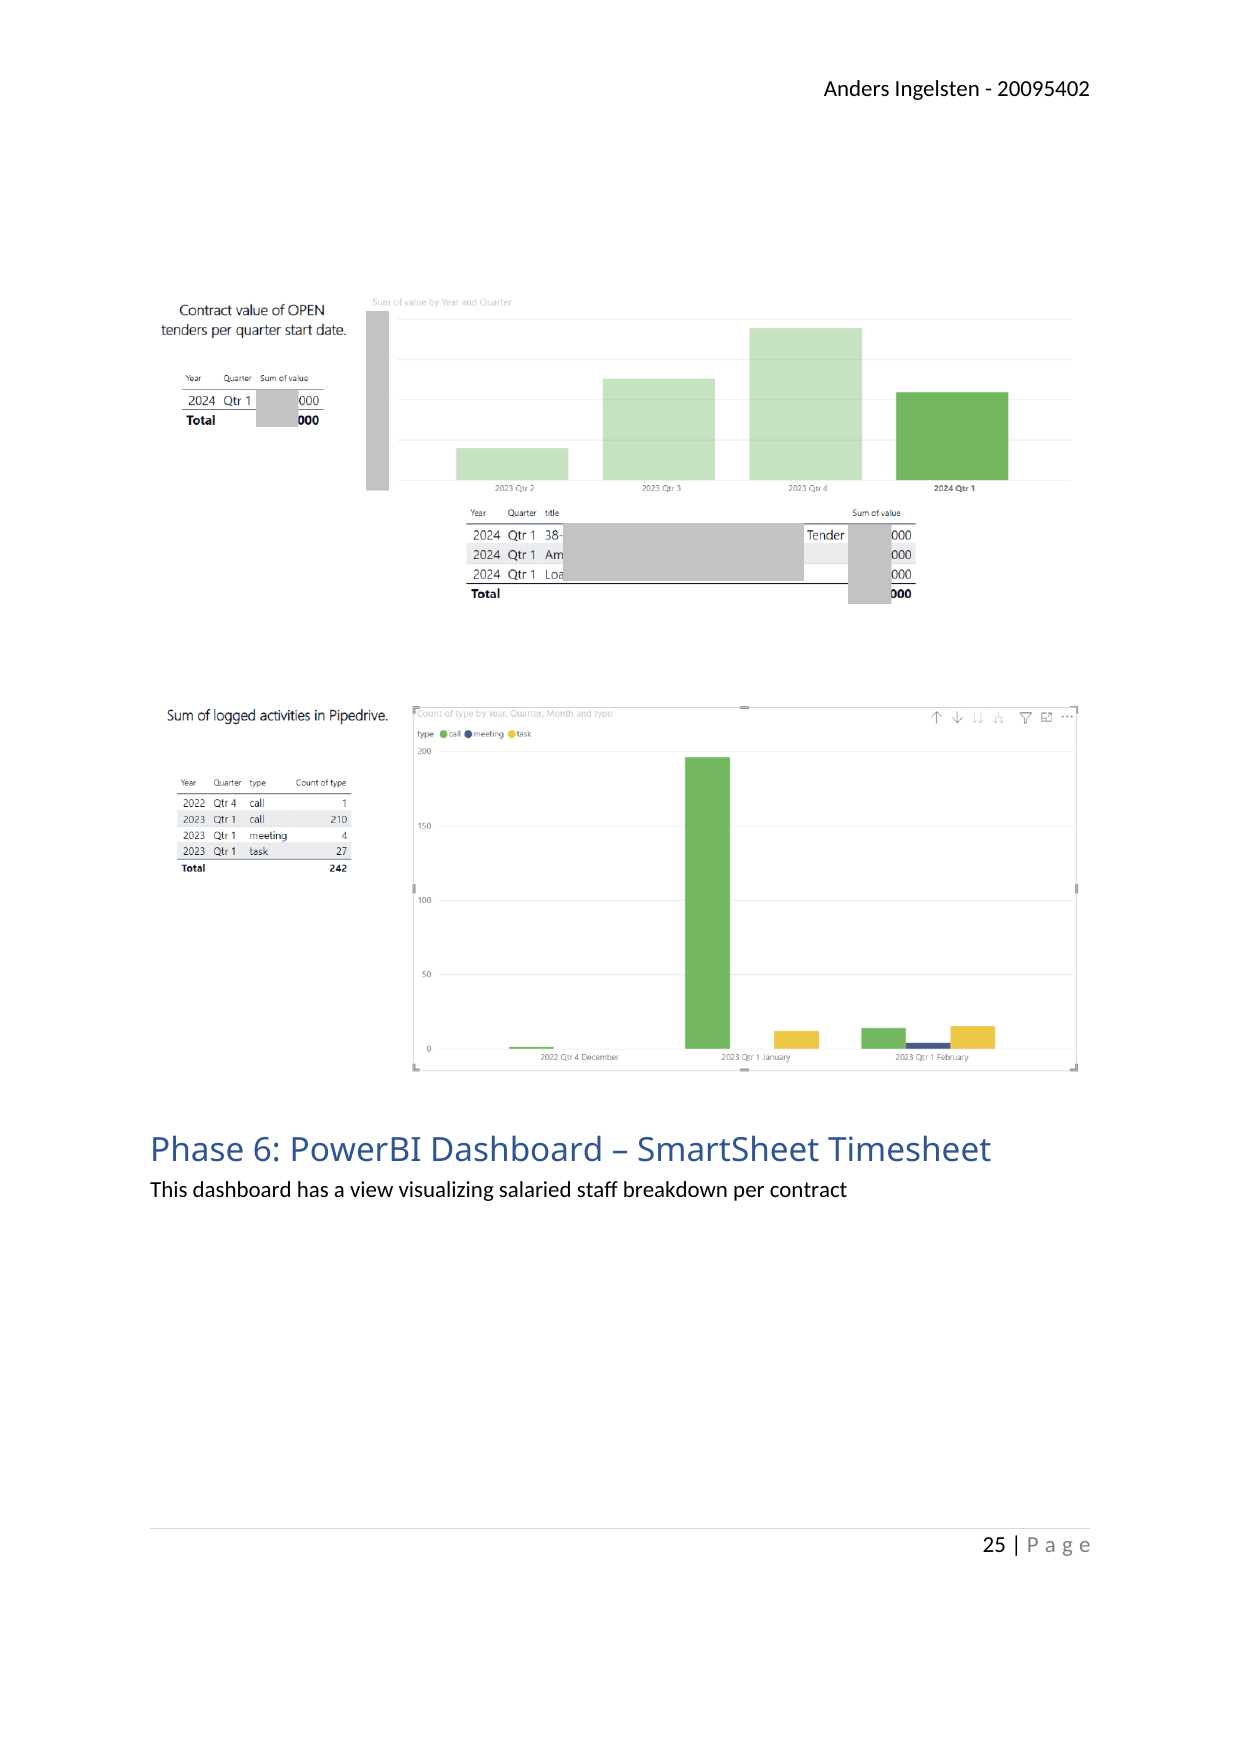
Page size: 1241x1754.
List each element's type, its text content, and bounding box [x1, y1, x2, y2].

text This dashboard has a view visualizing salaried staff breakdown per contract [150, 1175, 1090, 1203]
subtitle Phase 6: PowerBI Dashboard – SmartSheet Timesheet [150, 1126, 1090, 1172]
picture [150, 289, 1091, 617]
picture [150, 682, 1091, 1099]
